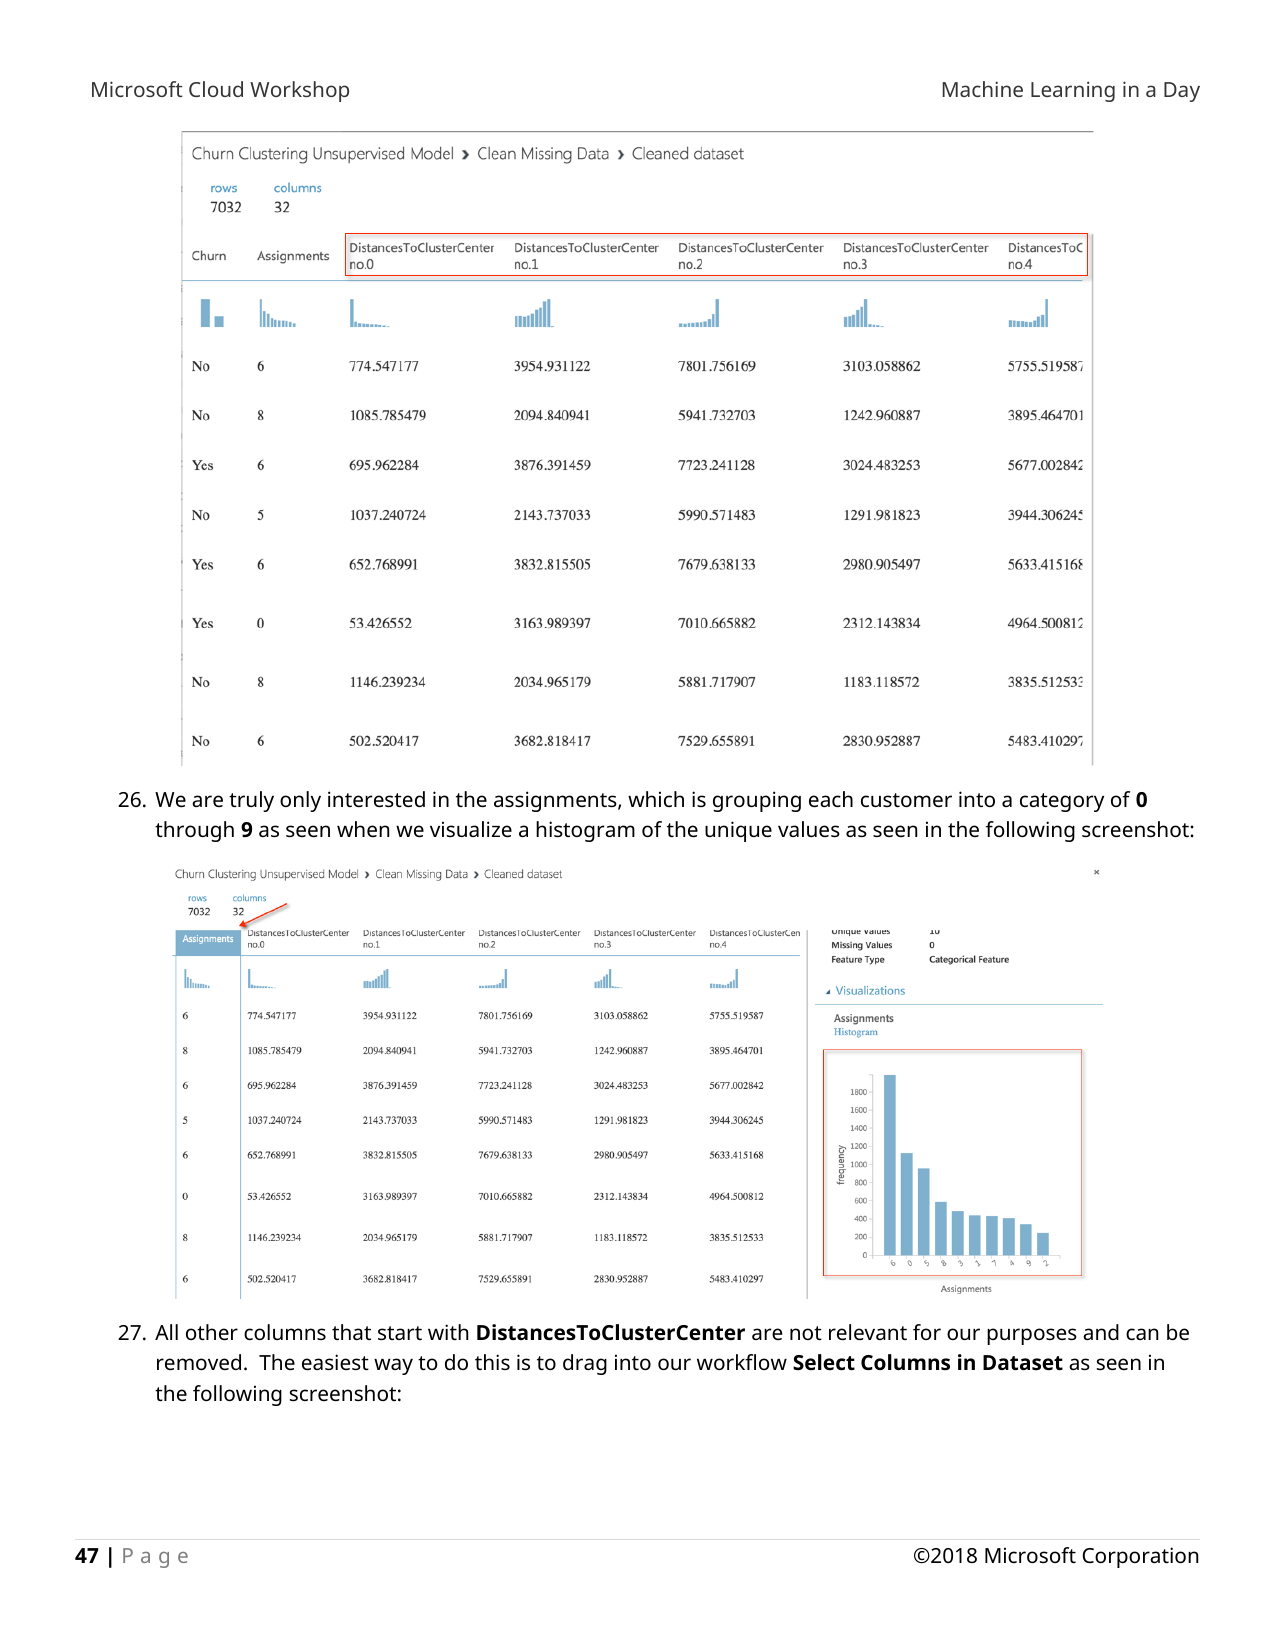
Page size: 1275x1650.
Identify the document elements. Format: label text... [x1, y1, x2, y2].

list All other columns that start with DistancesToClusterCenter are not relevant for our purposes and can be removed. The easiest way to do this is to drag into our workflow Select Columns in Dataset as seen in the following screenshot: [118, 1318, 1200, 1407]
list We are truly only interested in the assignments, which is grouping each customer into a category of 0 through 9 as seen when we visualize a histogram of the unique values as seen in the following screenshot: [118, 785, 1200, 844]
picture [172, 862, 1103, 1299]
picture [181, 131, 1094, 766]
